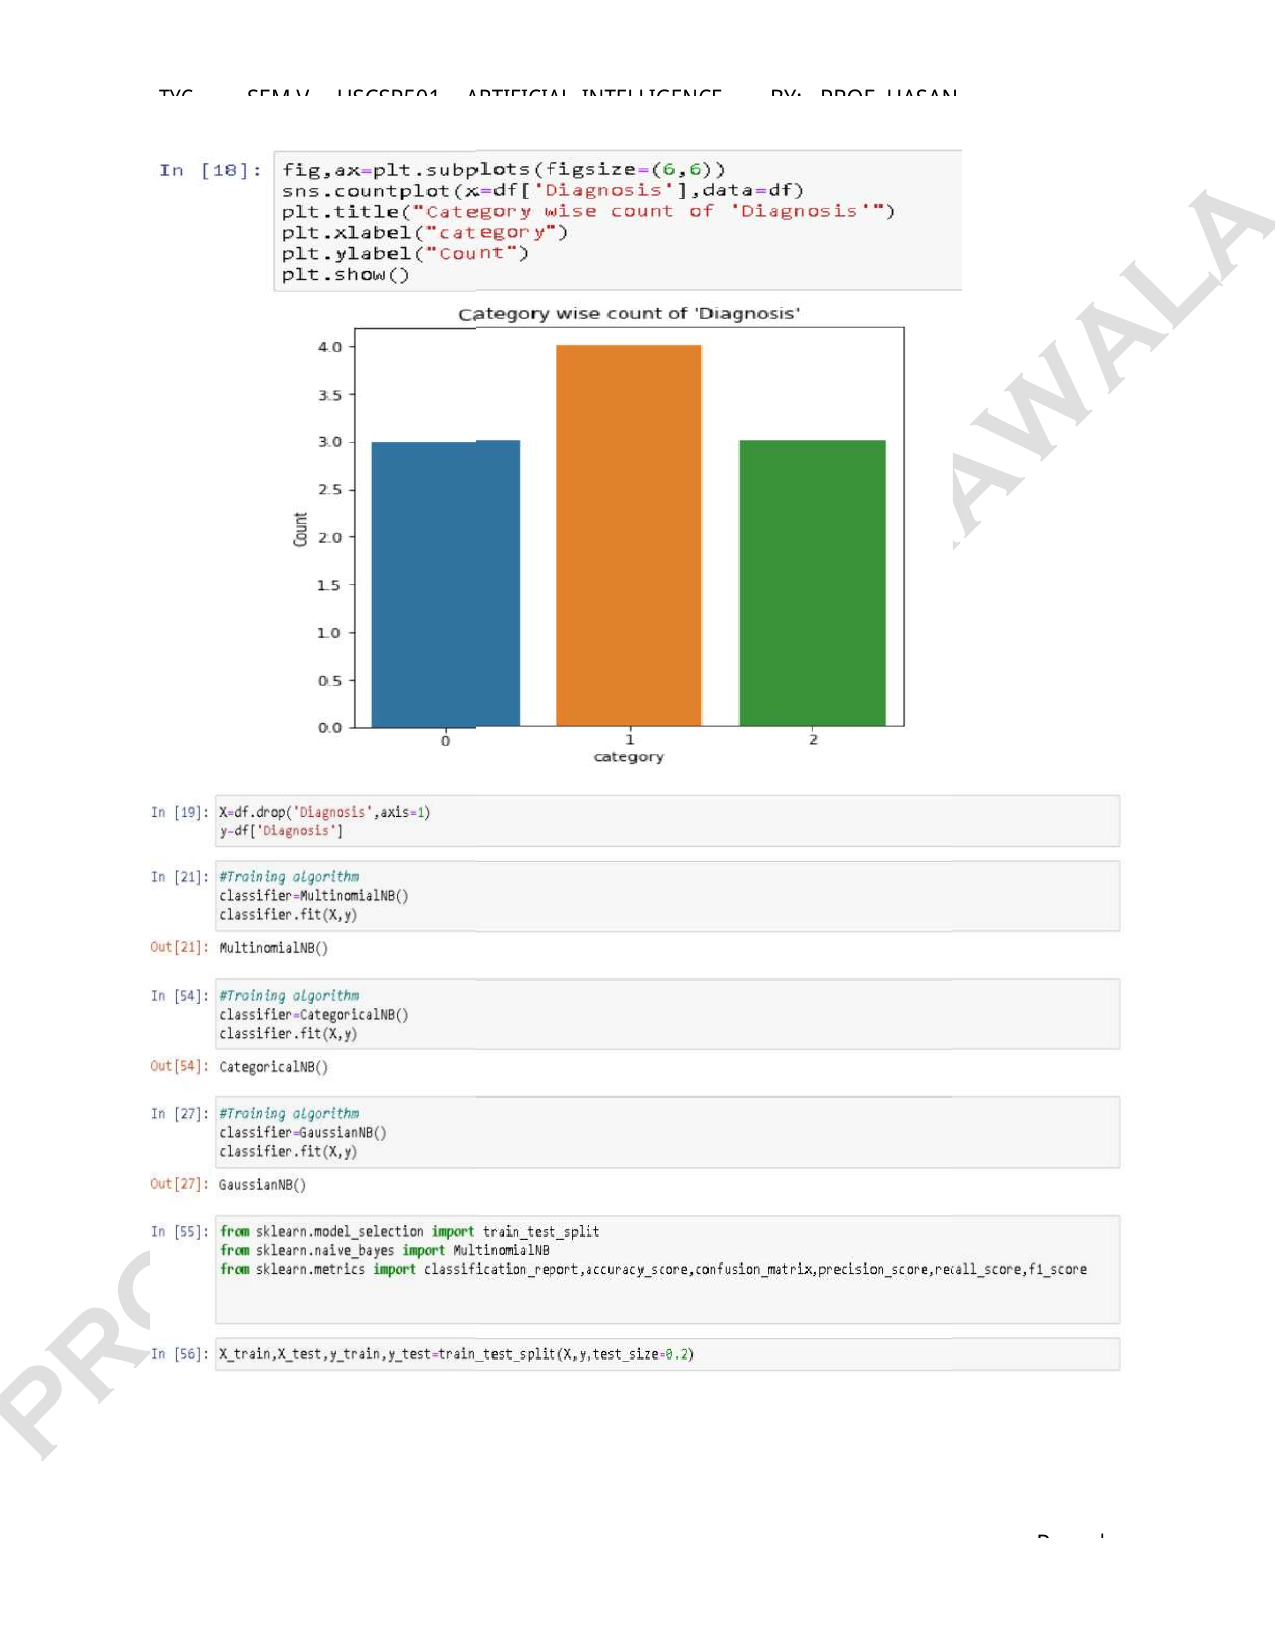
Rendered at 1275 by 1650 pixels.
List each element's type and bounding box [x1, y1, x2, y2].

picture [150, 149, 1126, 1381]
picture [955, 470, 962, 486]
